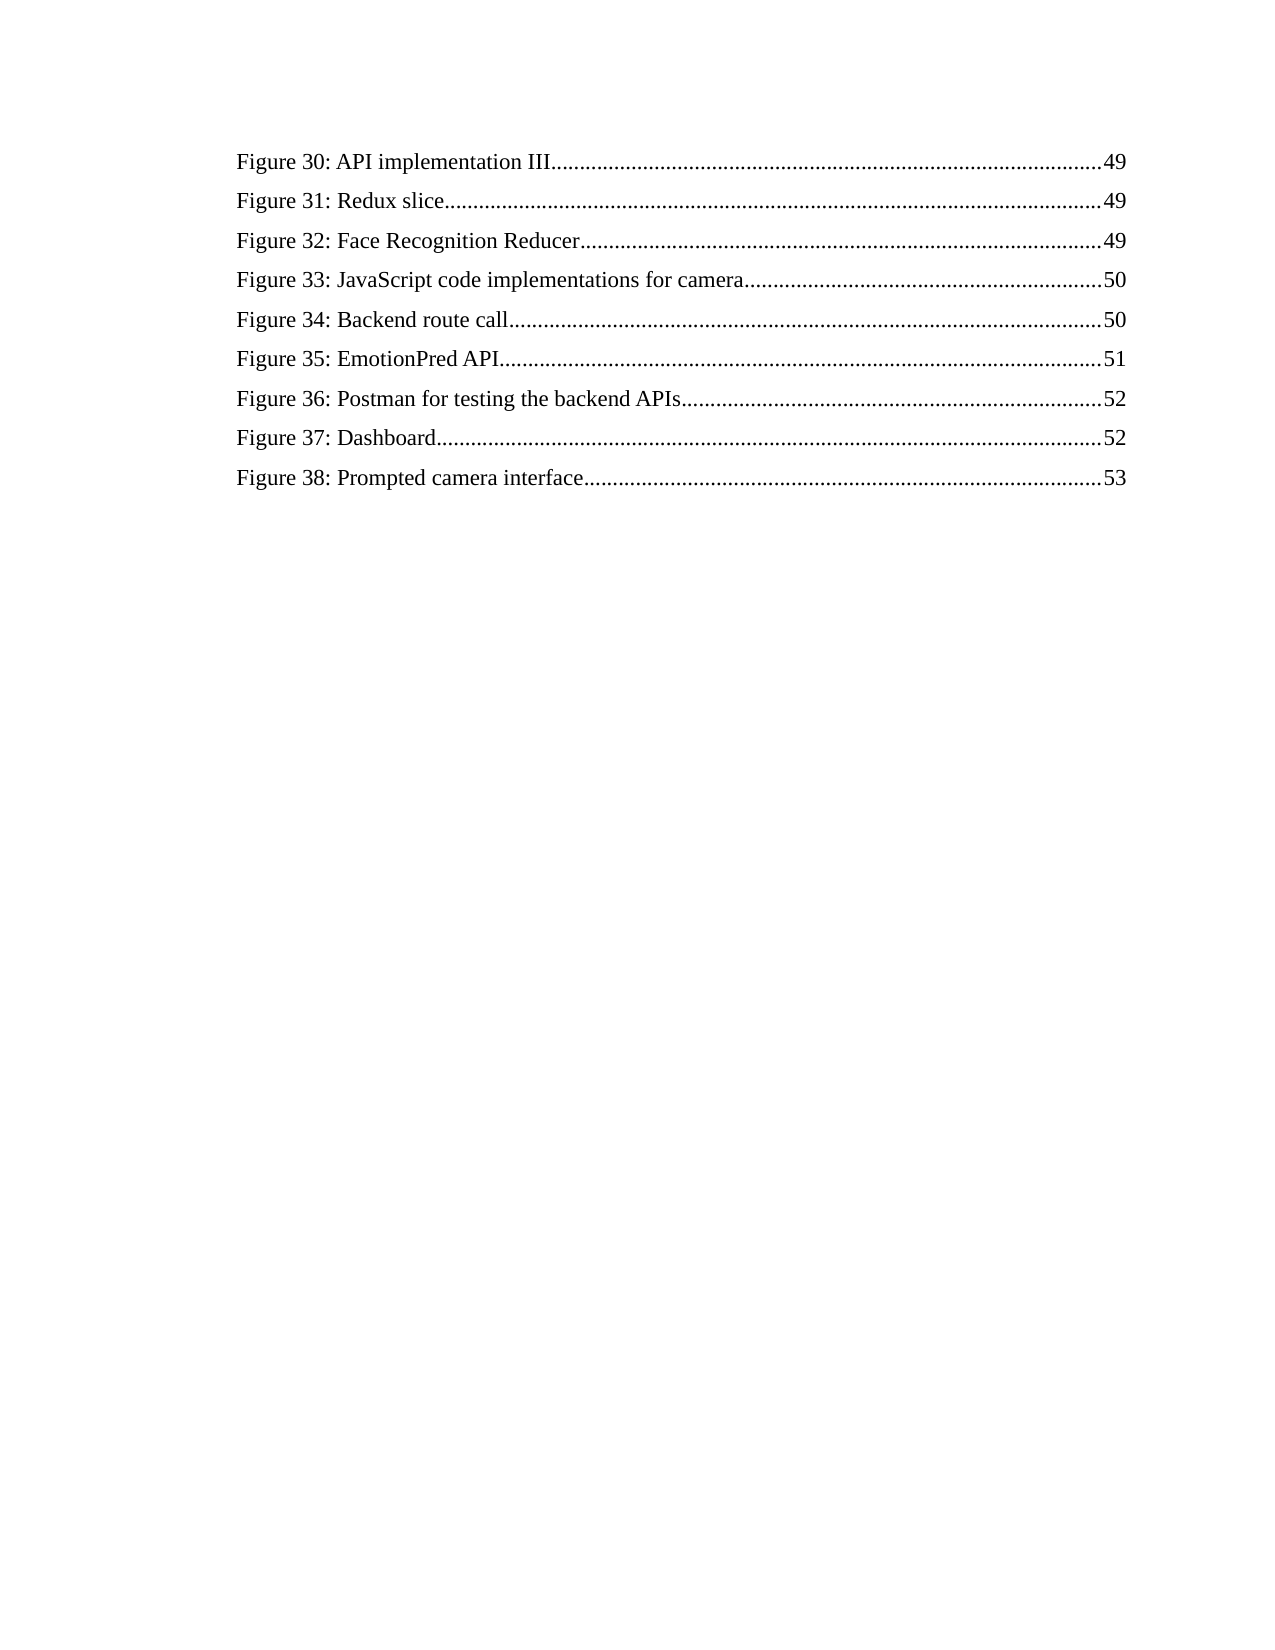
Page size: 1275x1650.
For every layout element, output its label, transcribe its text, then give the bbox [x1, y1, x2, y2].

text Figure 37: Dashboard 52 [236, 424, 1127, 450]
text Figure 36: Postman for testing the backend APIs 52 [236, 384, 1127, 411]
text Figure 33: JavaScript code implementations for camera 50 [236, 266, 1127, 292]
text Figure 32: Face Recognition Reducer 49 [236, 227, 1127, 253]
text Figure 38: Prompted camera interface 53 [236, 463, 1127, 490]
text Figure 34: Backend route call 50 [236, 306, 1127, 332]
text Figure 30: API implementation III 49 [236, 148, 1127, 174]
text Figure 31: Redux slice 49 [236, 187, 1127, 213]
text Figure 35: EmotionPred API 51 [236, 345, 1127, 371]
